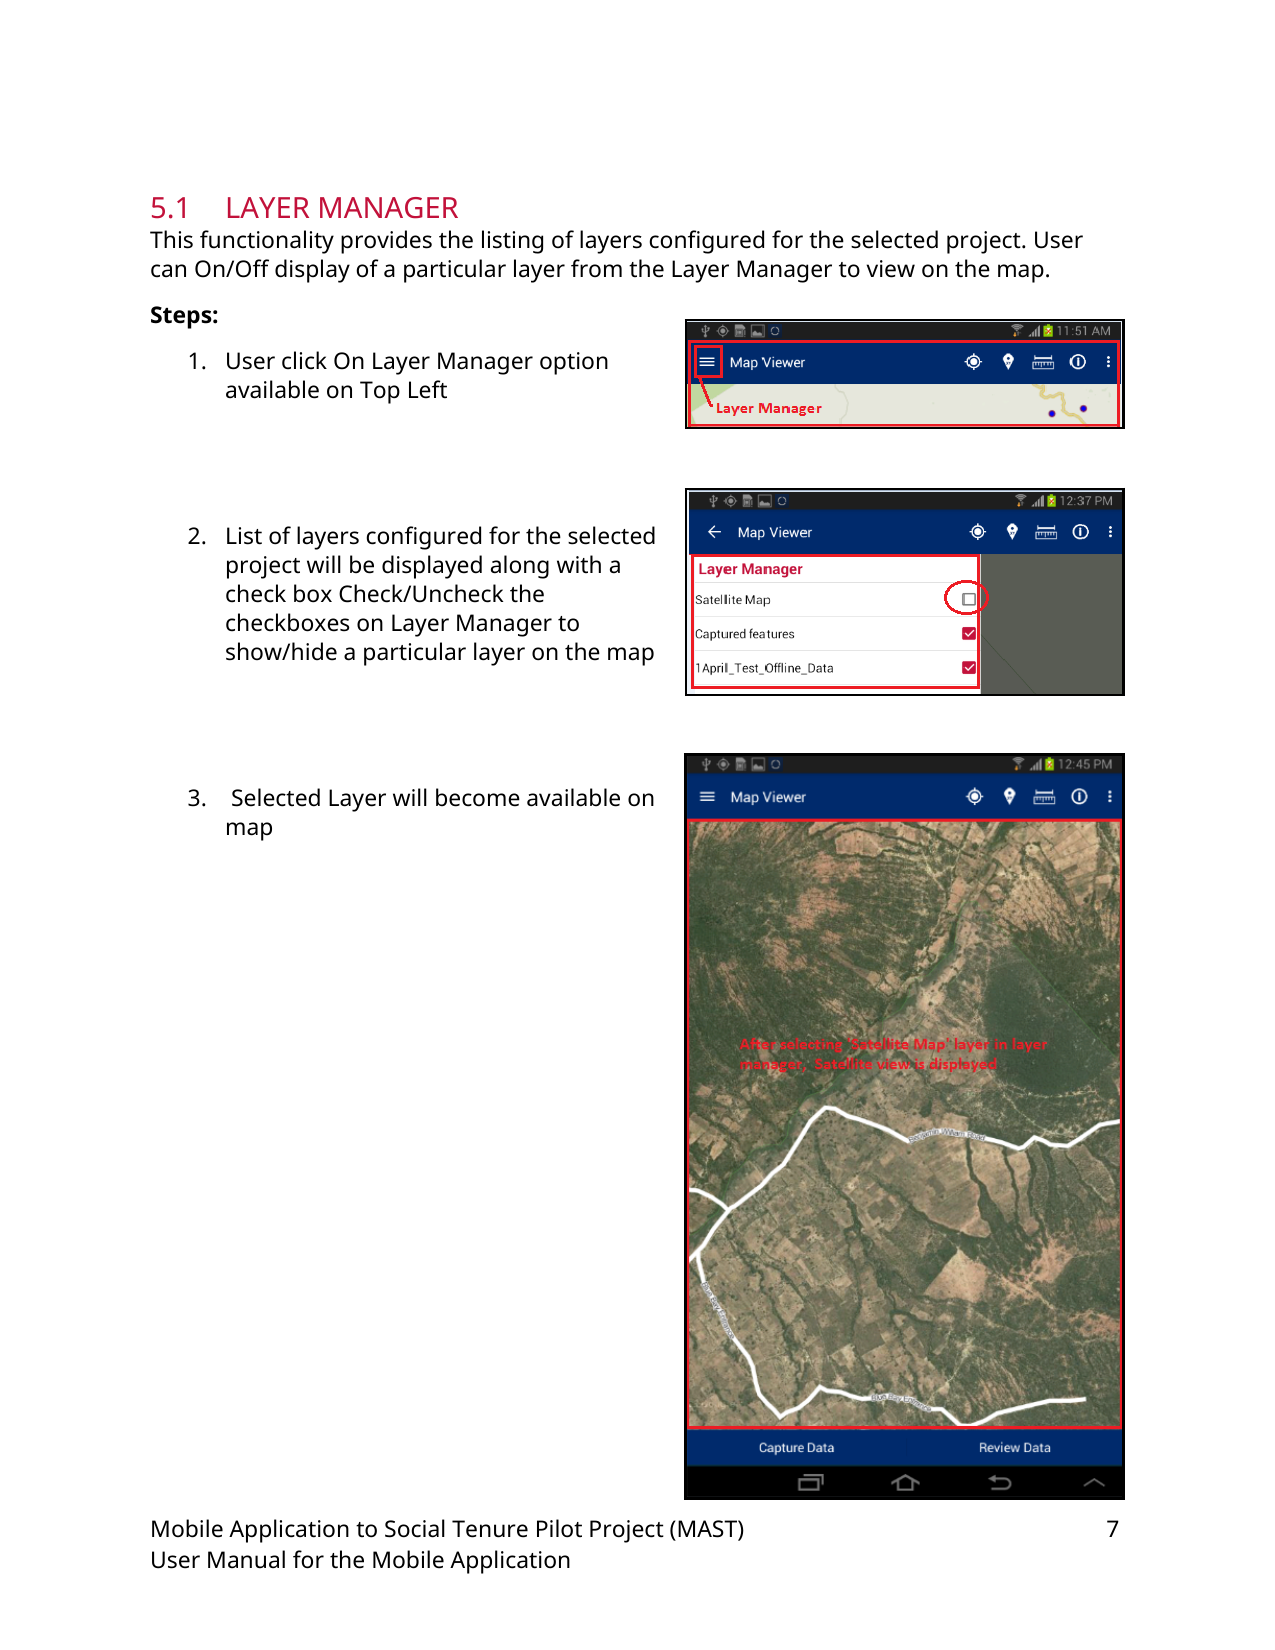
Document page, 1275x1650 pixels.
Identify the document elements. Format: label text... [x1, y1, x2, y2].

picture [687, 490, 1122, 694]
picture [687, 321, 1122, 427]
list User click On Layer Manager option available on Top Left [187, 320, 685, 429]
list List of layers configured for the selected project will be displayed along with a check box Check/Uncheck the checkboxes on Layer Manager to show/hide a particular layer on the map [187, 489, 685, 696]
picture [687, 756, 1122, 1497]
text Steps: [150, 300, 1125, 329]
text This functionality provides the listing of layers configured for the selected project. User can On/Off display of a particular layer from the Layer Manager to view on the map. [150, 225, 1125, 283]
subtitle Layer Manager [150, 192, 1125, 225]
list Selected Layer will become available on map [187, 783, 684, 842]
